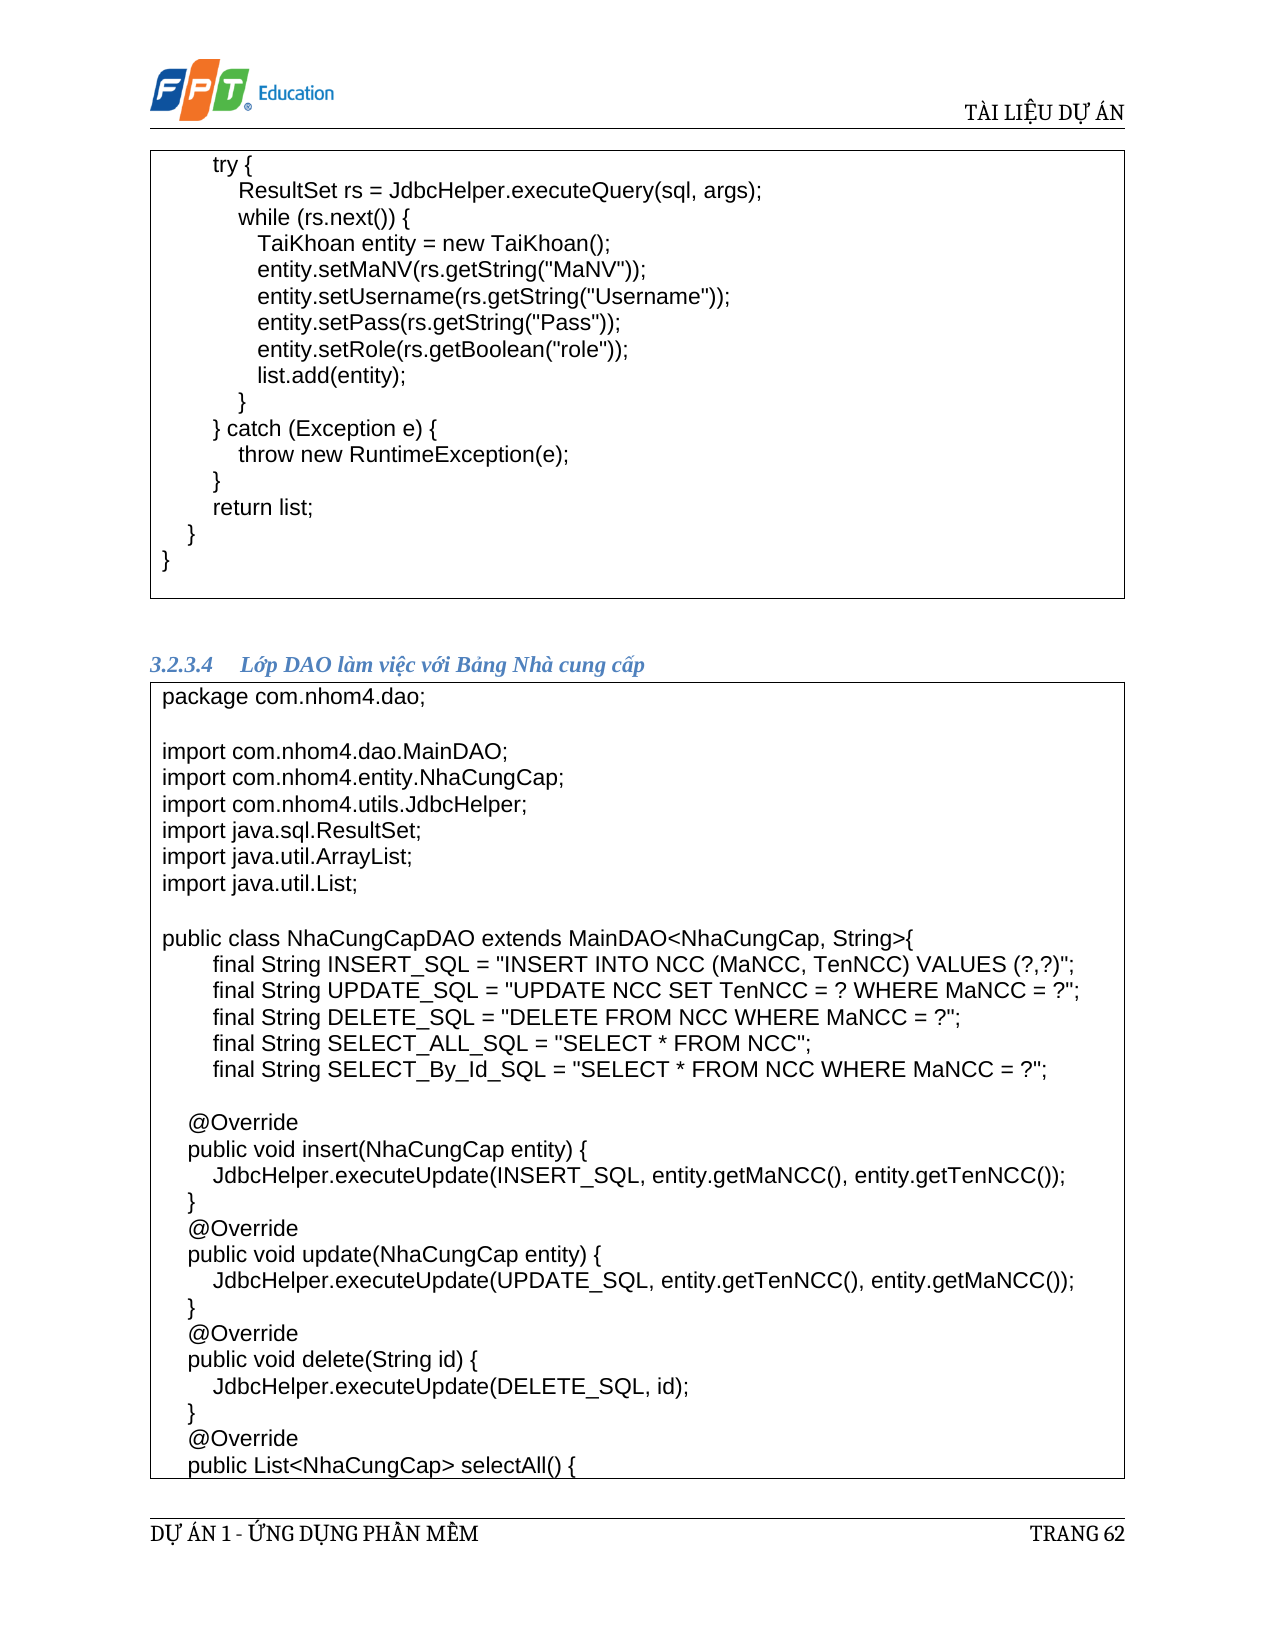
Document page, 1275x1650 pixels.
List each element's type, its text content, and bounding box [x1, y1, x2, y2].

picture [150, 59, 336, 121]
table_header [151, 683, 1124, 1478]
subtitle Lớp DAO làm việc với Bảng Nhà cung cấp [150, 651, 1125, 678]
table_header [151, 151, 1124, 597]
